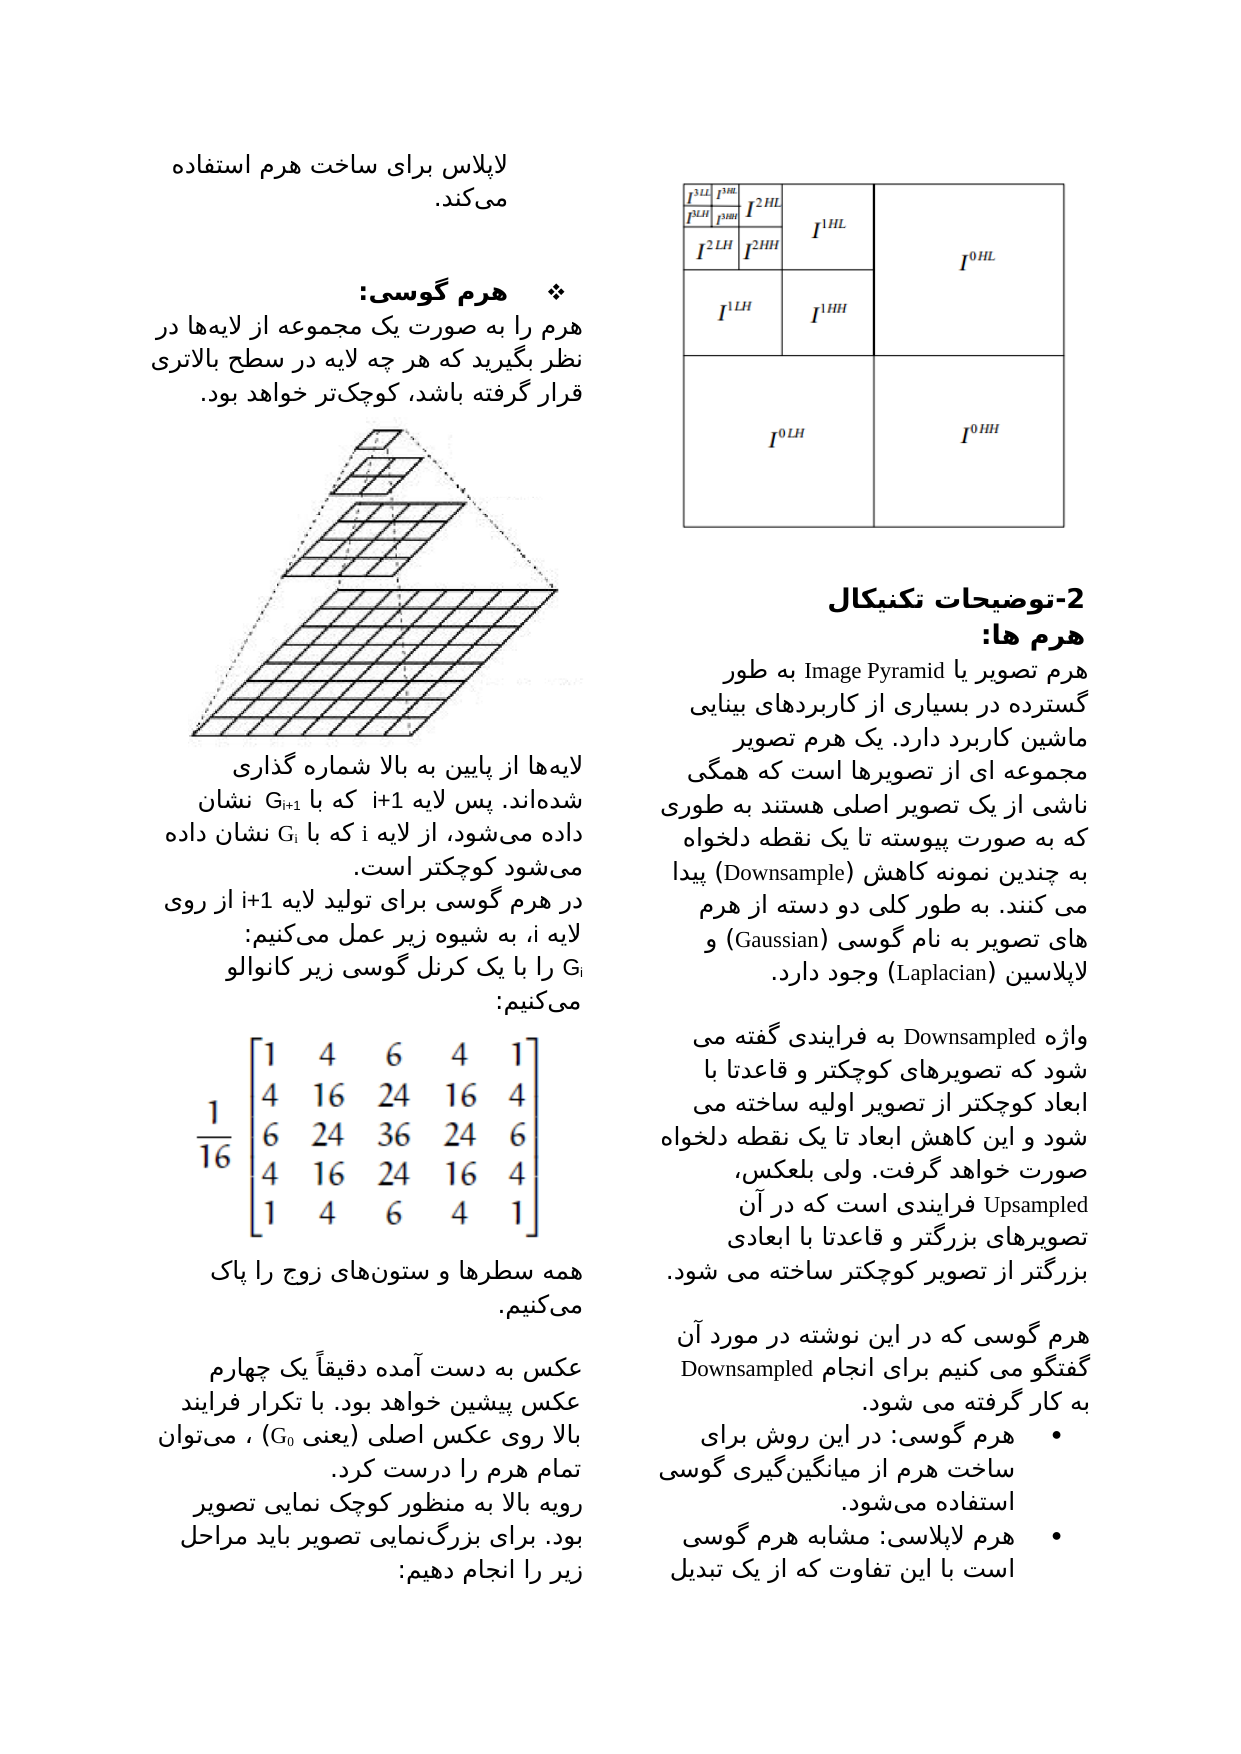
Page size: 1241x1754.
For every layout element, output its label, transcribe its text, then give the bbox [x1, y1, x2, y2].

list عکس به دست آمده دقیقاً یک چهارم عکس پیشین خواهد بود. با تکرار فرایند بالا روی عکس اصلی (یعنی G0) ، می‌توان تمام هرم را درست کرد. [150, 1354, 583, 1483]
list هرم گوسی: در این روش برای ساخت هرم از میانگین‌گیری گوسی استفاده می‌شود. [657, 1420, 1053, 1517]
list هرم را به صورت یک مجموعه از لایه‌ها در نظر بگیرید که هر چه لایه در سطح بالاتری قرار گرفته باشد، کوچک‌تر خواهد بود. [150, 311, 583, 407]
list هرم گوسی که در این نوشته در مورد آن گفتگو می کنیم برای انجام Downsampled به کار گرفته می شود. [657, 1320, 1090, 1416]
picture [657, 150, 1089, 543]
list در هرم گوسی برای تولید لایه i+1 از روی لایه i، به شیوه زیر عمل می‌کنیم: [150, 886, 583, 948]
list واژه Downsampled به فرایندی گفته می شود که تصویرهای کوچکتر و قاعدتا با ابعاد کوچکتر از تصویر اولیه ساخته می شود و این کاهش ابعاد تا یک نقطه دلخواه صورت خواهد گرفت. ولی بلعکس، Upsampled فرایندی است که در آن تصویرهای بزرگتر و قاعدتا با ابعادی بزرگتر از تصویر کوچکتر ساخته می شود. [657, 1021, 1088, 1285]
list هرم گوسی: [150, 277, 546, 307]
list رویه بالا به منظور کوچک نمایی تصویر بود. برای بزرگ‌نمایی تصویر باید مراحل زیر را انجام دهیم: [150, 1488, 583, 1584]
list هرم تصویر یا Image Pyramid به طور گسترده در بسیاری از کاربردهای بینایی ماشین کاربرد دارد. یک هرم تصویر مجموعه ای از تصویرها است که همگی ناشی از یک تصویر اصلی هستند به طوری که به صورت پیوسته تا یک نقطه دلخواه به چندین نمونه کاهش (Downsample) پیدا می کنند. به طور کلی دو دسته از هرم های تصویر به نام گوسی (Gaussian) و لاپلاسین (Laplacian) وجود دارد. [657, 656, 1088, 987]
list هرم لاپلاسی: مشابه هرم گوسی است با این تفاوت که از یک تبدیل لاپلاس برای ساخت هرم استفاده می‌کند. [150, 150, 546, 213]
list هرم ها: [657, 619, 1085, 651]
list همه سطرها و ستون‌های زوج را پاک می‌کنیم. [150, 1256, 583, 1319]
list لایه‌ها از پایین به بالا شماره گذاری شده‌اند. پس لایه i+1 که با Gi+1 نشان داده می‌شود، از لایه i که با Gi نشان داده می‌شود کوچکتر است. [150, 751, 583, 881]
picture [150, 411, 584, 748]
picture [169, 1019, 564, 1253]
list هرم لاپلاسی: مشابه هرم گوسی است با این تفاوت که از یک تبدیل لاپلاس برای ساخت هرم استفاده می‌کند. [657, 1521, 1053, 1584]
list 2-توضيحات تكنيكال [657, 583, 1085, 615]
list Gi را با یک کرنل گوسی زیر کانوالو می‌کنیم: [150, 953, 583, 1015]
